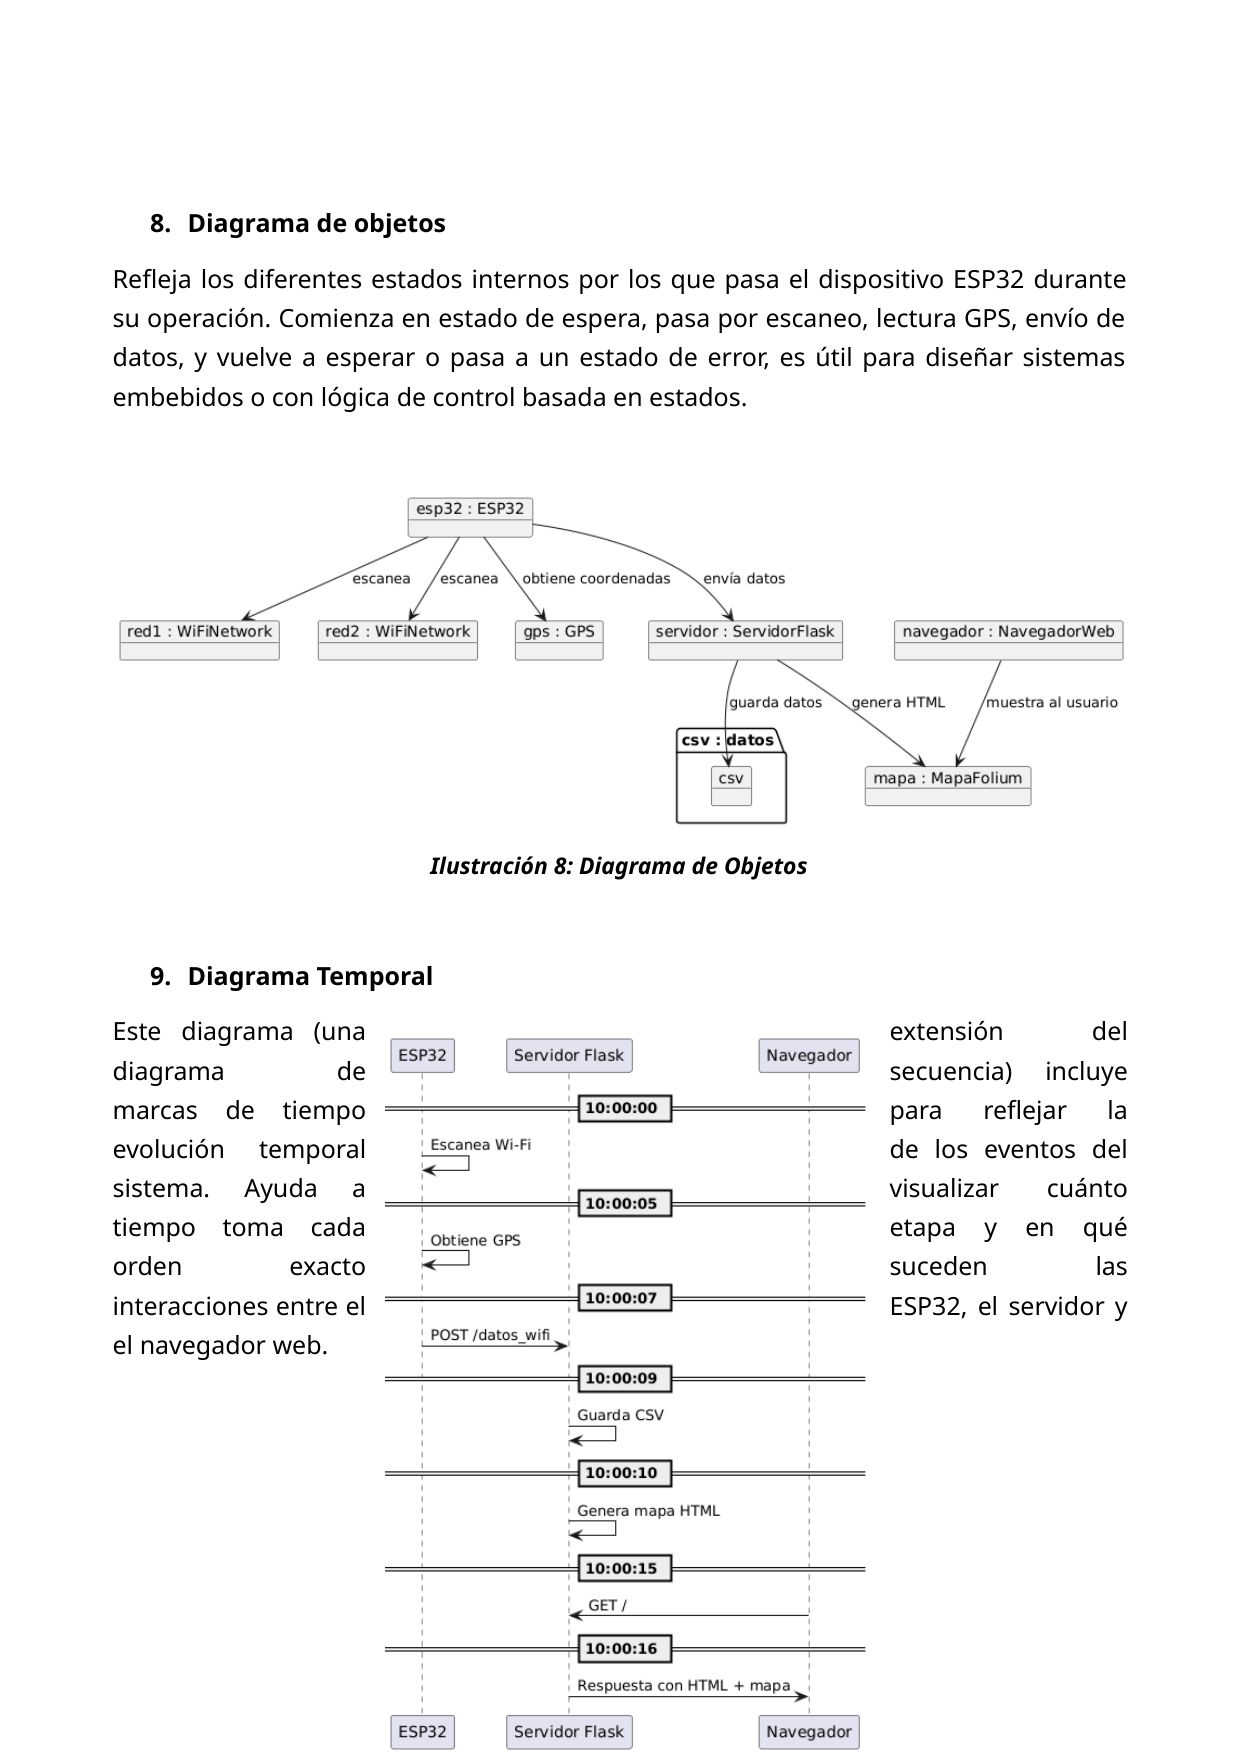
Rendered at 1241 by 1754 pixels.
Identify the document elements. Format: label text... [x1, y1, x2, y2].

text Ilustración 8: Diagrama de Objetos [112, 850, 1128, 881]
picture [385, 1033, 871, 1754]
text Este diagrama (una extensión del diagrama de secuencia) incluye marcas de tiempo para reflejar la evolución temporal de los eventos del sistema. Ayuda a visualizar cuánto tiempo toma cada etapa y en qué orden exacto suceden las interacciones entre el ESP32, el servidor y el navegador web. [112, 1014, 1128, 1361]
text Refleja los diferentes estados internos por los que pasa el dispositivo ESP32 durante su operación. Comienza en estado de espera, pasa por escaneo, lectura GPS, envío de datos, y vuelve a esperar o pasa a un estado de error, es útil para diseñar sistemas embebidos o con lógica de control basada en estados. [112, 262, 1128, 413]
picture [112, 490, 1128, 829]
list Diagrama de objetos [150, 206, 1128, 240]
list Diagrama Temporal [150, 958, 1128, 992]
